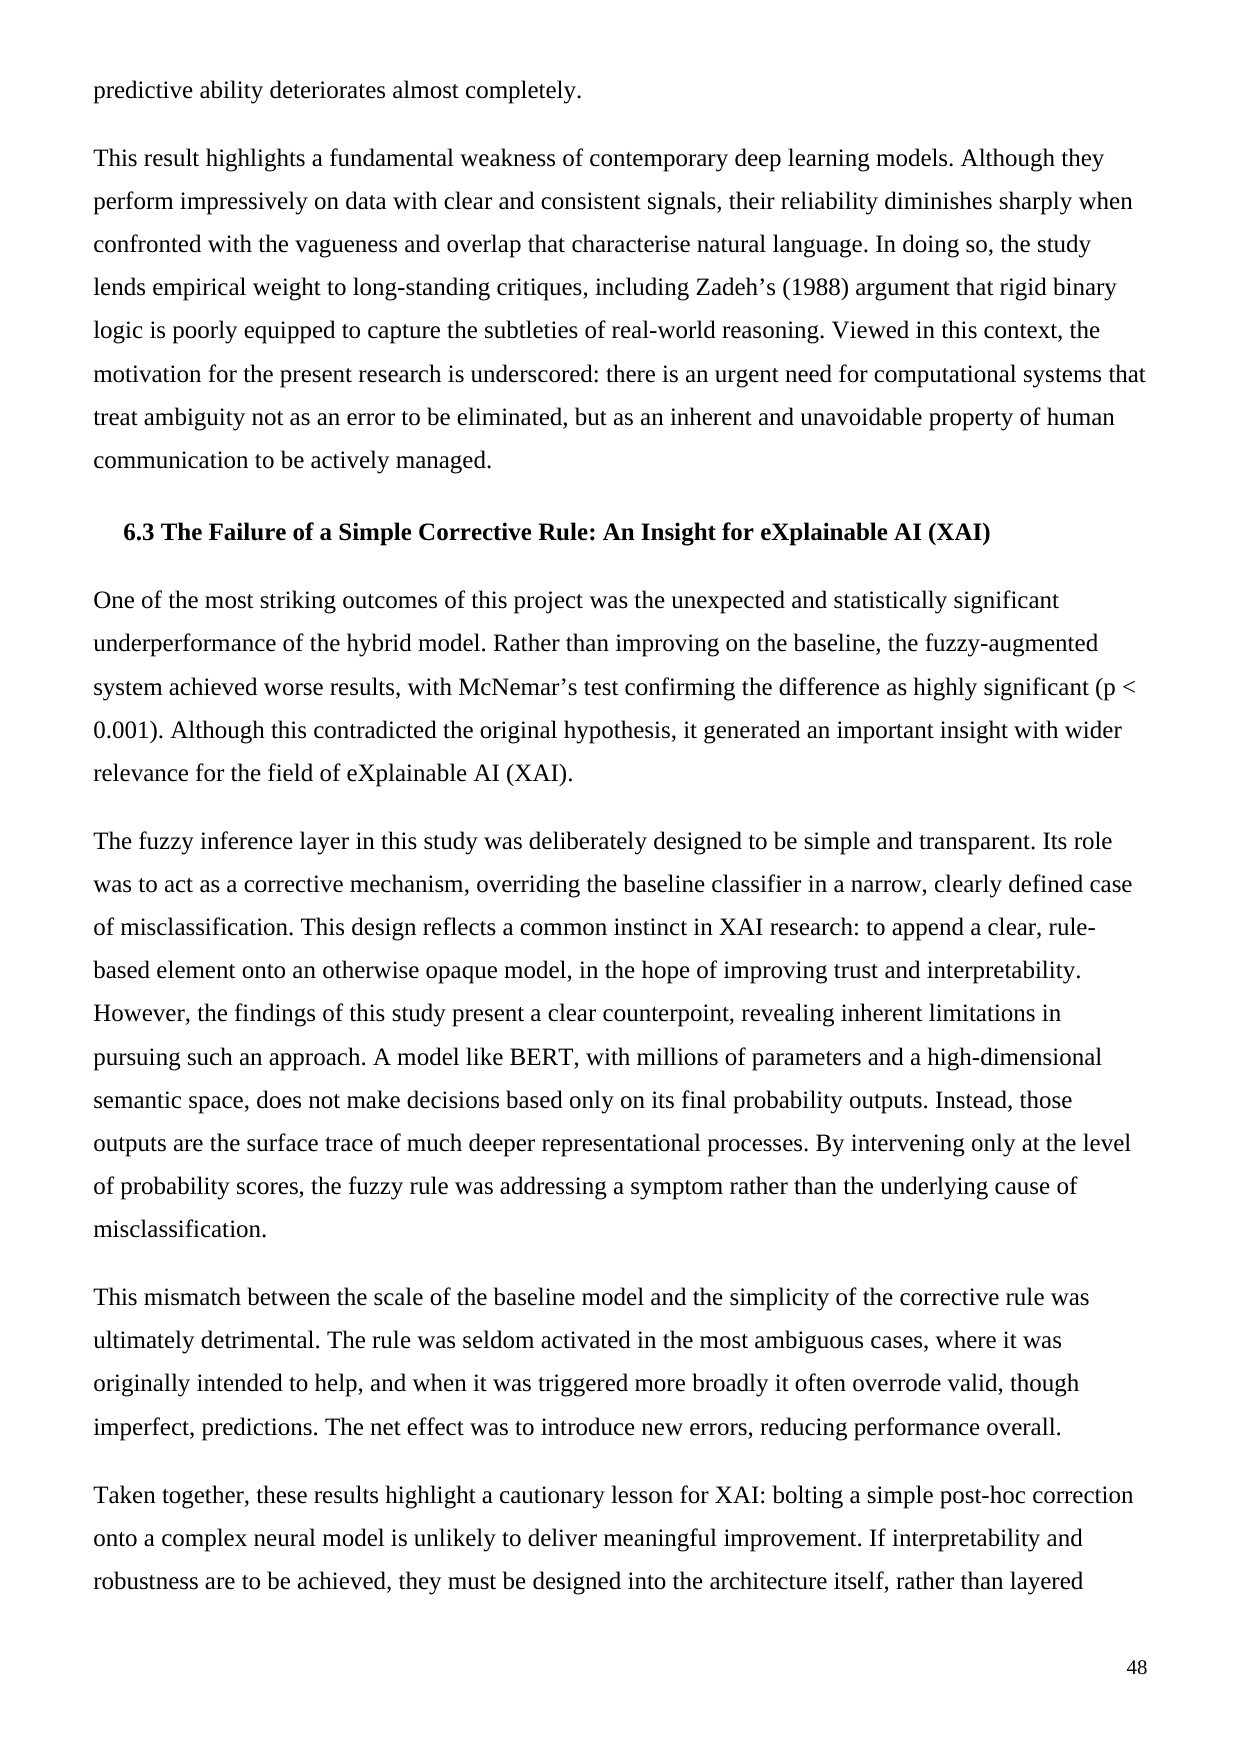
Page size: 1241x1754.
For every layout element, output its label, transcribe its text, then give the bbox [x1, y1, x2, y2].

text One of the most striking outcomes of this project was the unexpected and statistically significant underperformance of the hybrid model. Rather than improving on the baseline, the fuzzy-augmented system achieved worse results, with McNemar’s test confirming the difference as highly significant (p < 0.001). Although this contradicted the original hypothesis, it generated an important insight with wider relevance for the field of eXplainable AI (XAI). [93, 585, 1147, 787]
text Taken together, these results highlight a cautionary lesson for XAI: bolting a simple post-hoc correction onto a complex neural model is unlikely to deliver meaningful improvement. If interpretability and robustness are to be achieved, they must be designed into the architecture itself, rather than layered [93, 1480, 1147, 1595]
text The fuzzy inference layer in this study was deliberately designed to be simple and transparent. Its role was to act as a corrective mechanism, overriding the baseline classifier in a narrow, clearly defined case of misclassification. This design reflects a common instinct in XAI research: to append a clear, rule-based element onto an otherwise opaque model, in the hope of improving trust and interpretability. However, the findings of this study present a clear counterpoint, revealing inherent limitations in pursuing such an approach. A model like BERT, with millions of parameters and a high-dimensional semantic space, does not make decisions based only on its final probability outputs. Instead, those outputs are the surface trace of much deeper representational processes. By intervening only at the level of probability scores, the fuzzy rule was addressing a symptom rather than the underlying cause of misclassification. [93, 826, 1147, 1243]
text This mismatch between the scale of the baseline model and the simplicity of the corrective rule was ultimately detrimental. The rule was seldom activated in the most ambiguous cases, where it was originally intended to help, and when it was triggered more broadly it often overrode valid, though imperfect, predictions. The net effect was to introduce new errors, reducing performance overall. [93, 1282, 1147, 1440]
subtitle 6.3 The Failure of a Simple Corrective Rule: An Insight for eXplainable AI (XAI) [123, 517, 1168, 546]
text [93, 75, 1147, 104]
text This result highlights a fundamental weakness of contemporary deep learning models. Although they perform impressively on data with clear and consistent signals, their reliability diminishes sharply when confronted with the vagueness and overlap that characterise natural language. In doing so, the study lends empirical weight to long-standing critiques, including Zadeh’s (1988) argument that rigid binary logic is poorly equipped to capture the subtleties of real-world reasoning. Viewed in this context, the motivation for the present research is underscored: there is an urgent need for computational systems that treat ambiguity not as an error to be eliminated, but as an inherent and unavoidable property of human communication to be actively managed. [93, 143, 1147, 474]
